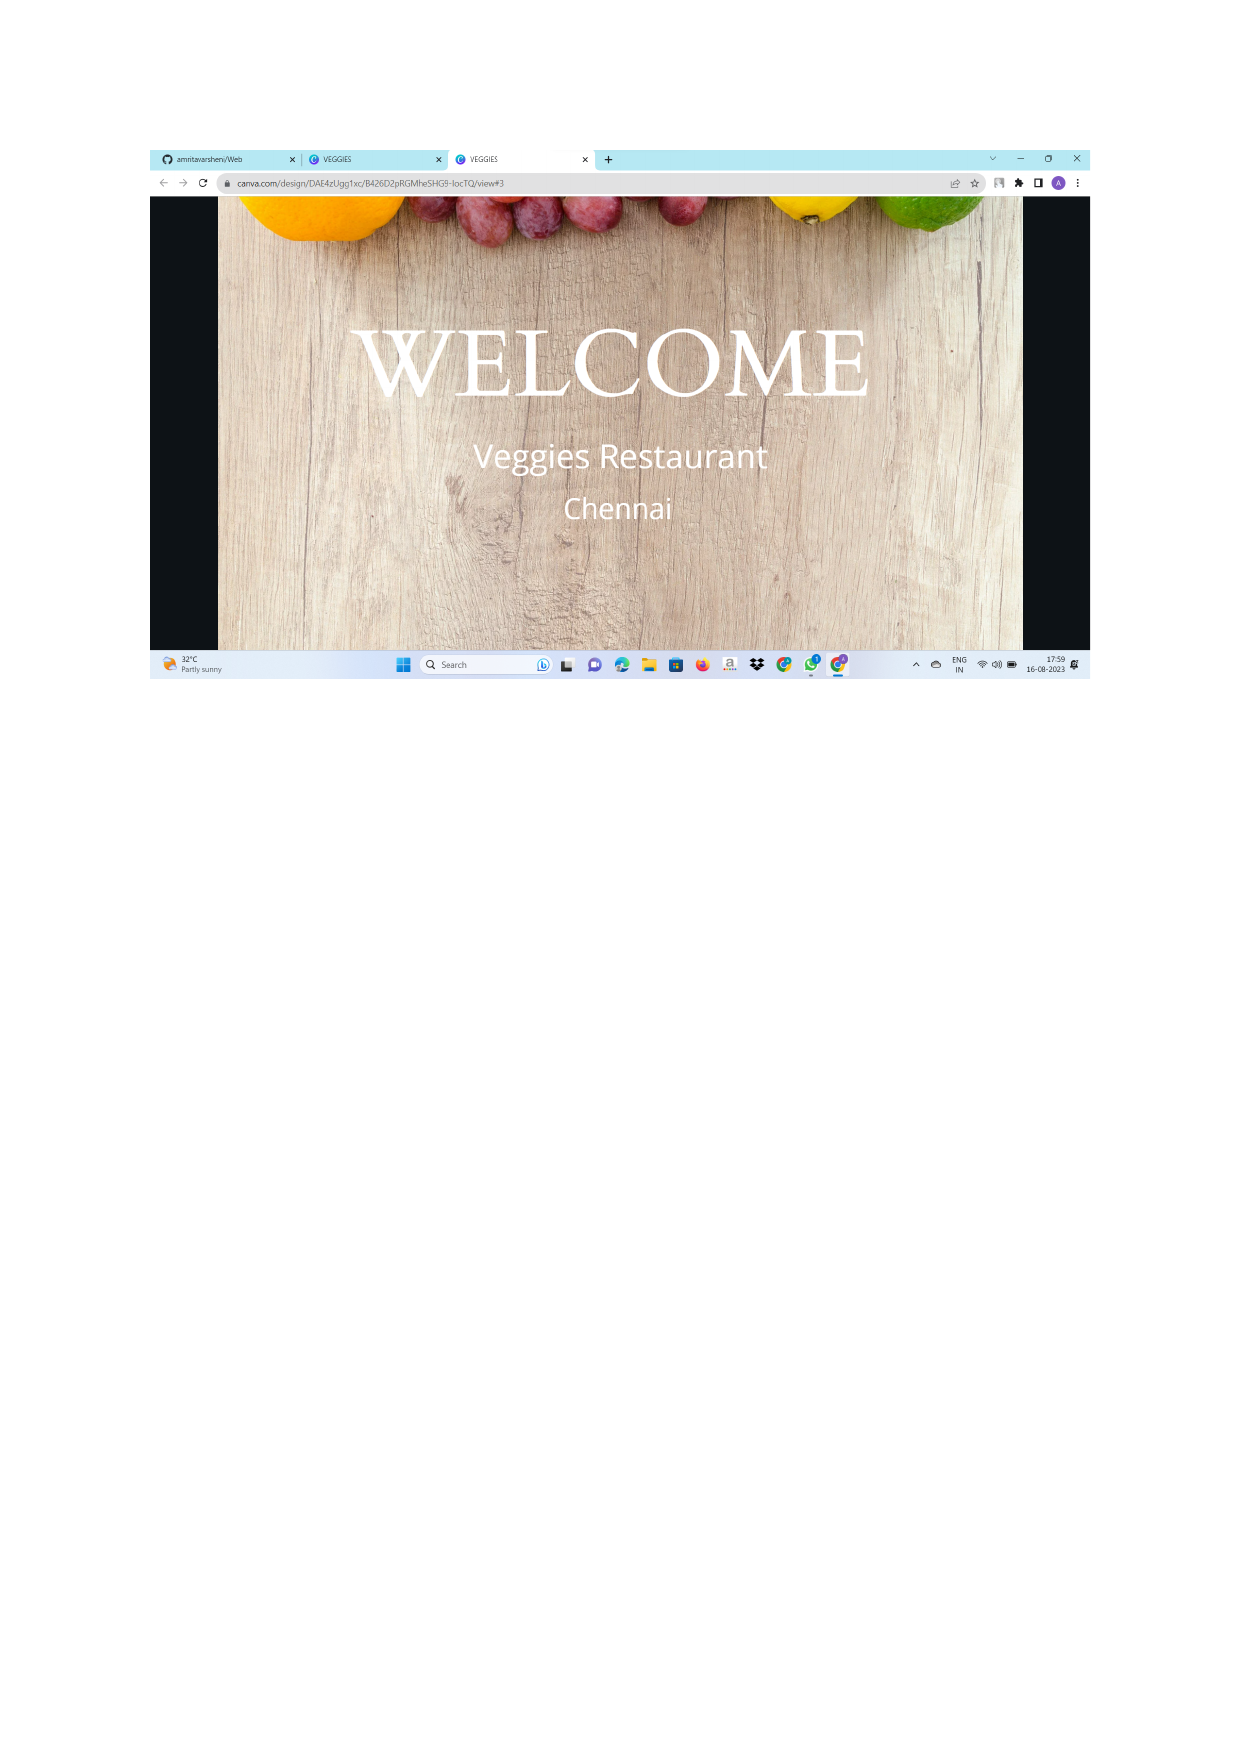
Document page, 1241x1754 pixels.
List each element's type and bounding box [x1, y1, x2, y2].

picture [150, 150, 1091, 679]
